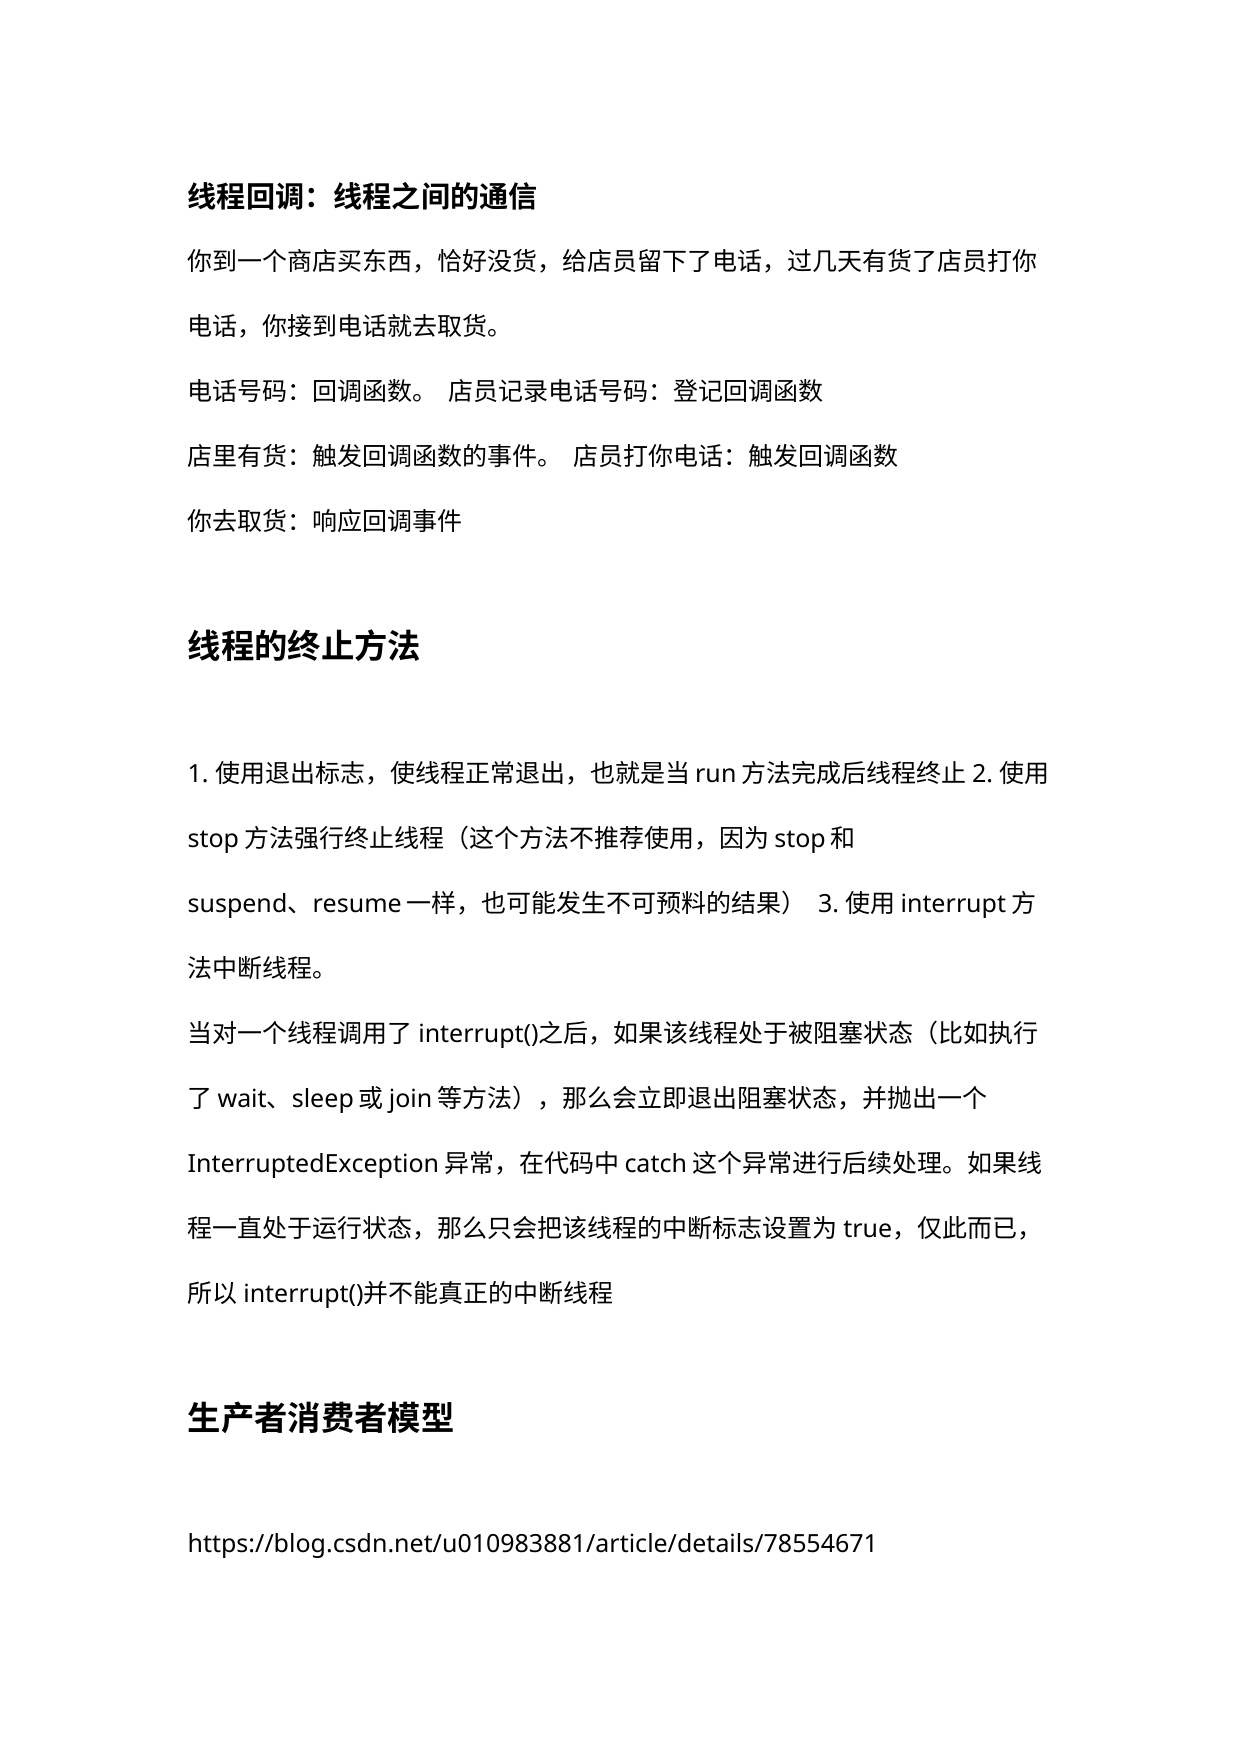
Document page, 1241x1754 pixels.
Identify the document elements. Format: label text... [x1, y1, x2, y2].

subtitle 线程的终止方法 [187, 612, 1053, 677]
text https://blog.csdn.net/u010983881/article/details/78554671 [187, 1511, 1053, 1576]
text 线程回调：线程之间的通信 [187, 162, 1053, 227]
text 当对一个线程调用了 interrupt()之后，如果该线程处于被阻塞状态（比如执行了wait、sleep或join等方法），那么会立即退出阻塞状态，并抛出一个 InterruptedException异常，在代码中catch这个异常进行后续处理。如果线程一直处于运行状态，那么只会把该线程的中断标志设置为 true，仅此而已，所以 interrupt()并不能真正的中断线程 [187, 999, 1053, 1324]
text 你到一个商店买东西，恰好没货，给店员留下了电话，过几天有货了店员打你电话，你接到电话就去取货。 [187, 227, 1053, 357]
text 电话号码：回调函数。 店员记录电话号码：登记回调函数 [187, 357, 1053, 422]
text 店里有货：触发回调函数的事件。 店员打你电话：触发回调函数 [187, 422, 1053, 487]
subtitle 生产者消费者模型 [187, 1383, 1053, 1448]
text 你去取货：响应回调事件 [187, 487, 1053, 552]
text 1. 使用退出标志，使线程正常退出，也就是当run方法完成后线程终止 2. 使用stop方法强行终止线程（这个方法不推荐使用，因为stop和suspend、resume一样，也可能发生不可预料的结果） 3. 使用interrupt方法中断线程。 [187, 739, 1053, 999]
